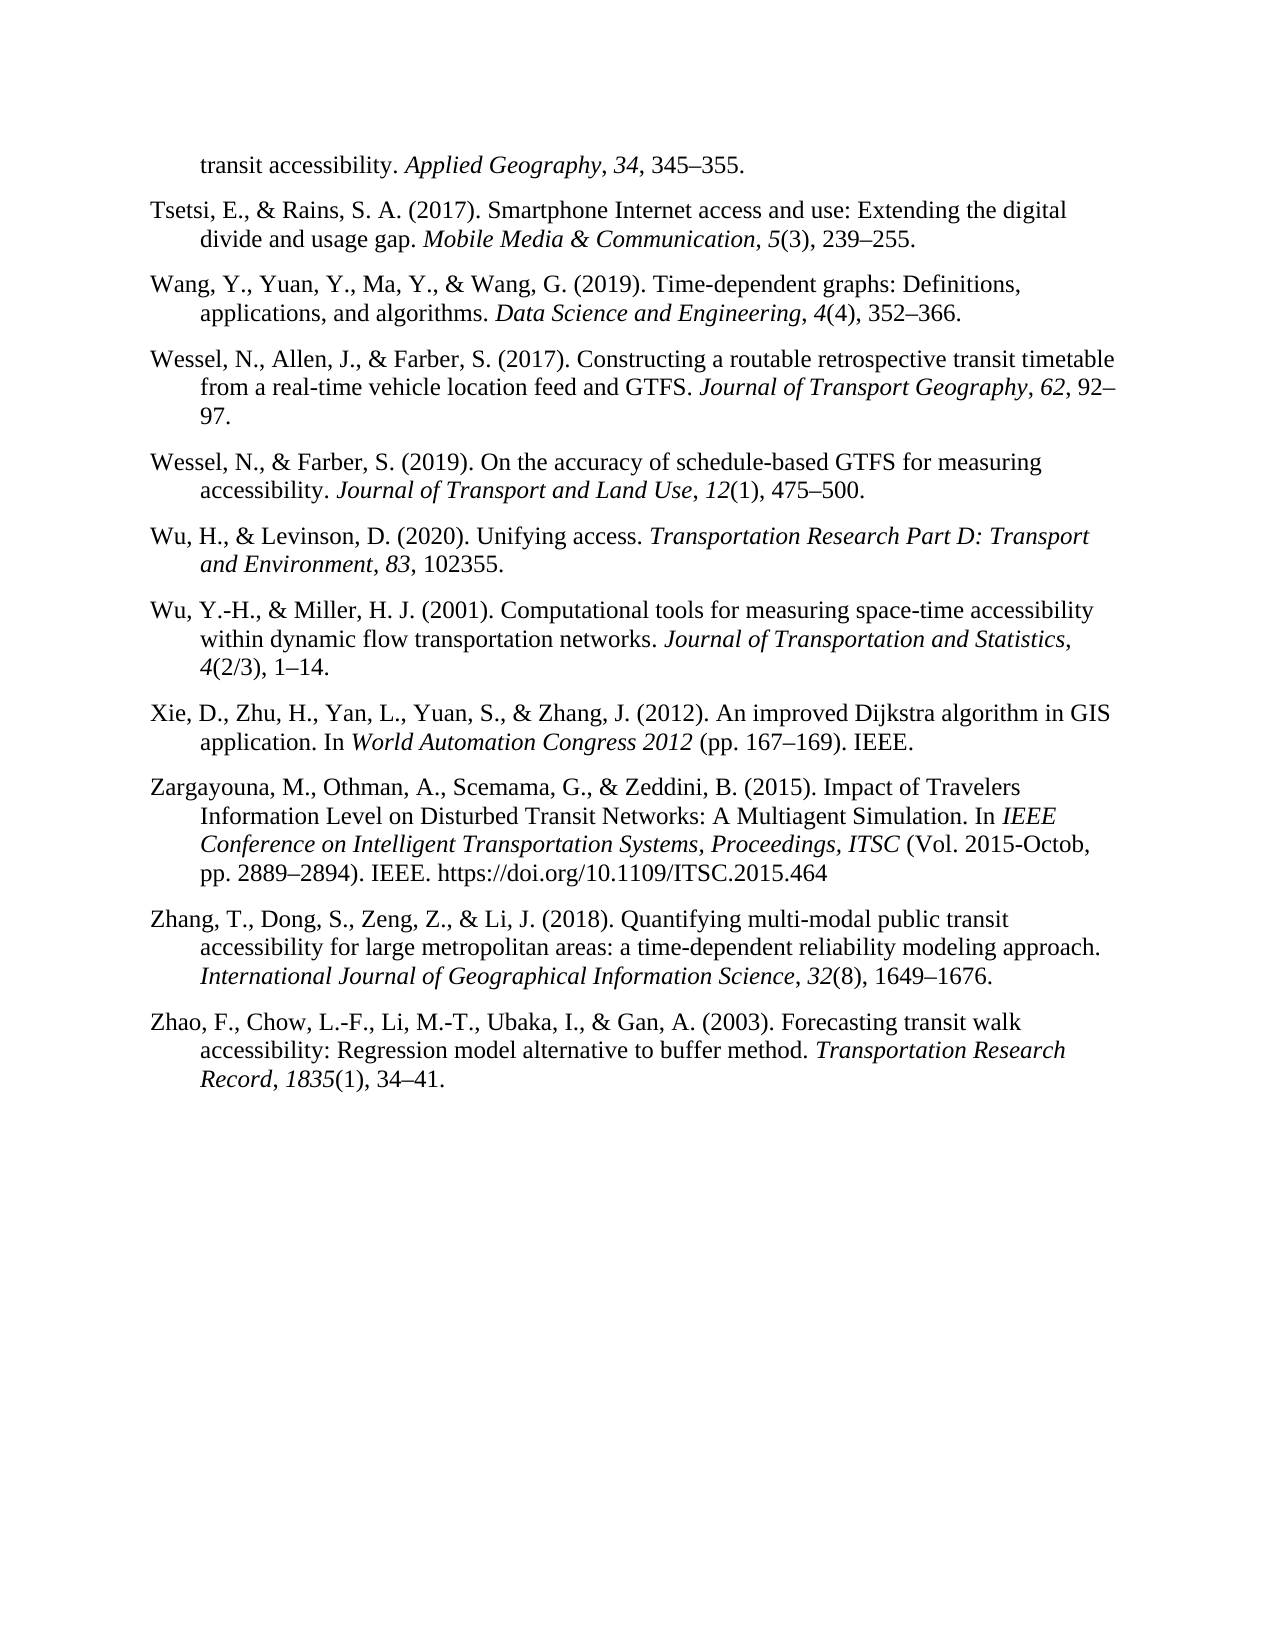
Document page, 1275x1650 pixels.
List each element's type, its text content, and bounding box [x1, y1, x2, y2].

text Wu, Y.-H., & Miller, H. J. (2001). Computational tools for measuring space-time accessibility within dynamic flow transportation networks. Journal of Transportation and Statistics, 4(2/3), 1–14. [150, 595, 1125, 681]
text Wu, H., & Levinson, D. (2020). Unifying access. Transportation Research Part D: Transport and Environment, 83, 102355. [150, 521, 1125, 578]
text Wessel, N., Allen, J., & Farber, S. (2017). Constructing a routable retrospective transit timetable from a real-time vehicle location feed and GTFS. Journal of Transport Geography, 62, 92–97. [150, 344, 1125, 430]
text Xie, D., Zhu, H., Yan, L., Yuan, S., & Zhang, J. (2012). An improved Dijkstra algorithm in GIS application. In World Automation Congress 2012 (pp. 167–169). IEEE. [150, 698, 1125, 755]
text Zhang, T., Dong, S., Zeng, Z., & Li, J. (2018). Quantifying multi-modal public transit accessibility for large metropolitan areas: a time-dependent reliability modeling approach. International Journal of Geographical Information Science, 32(8), 1649–1676. [150, 904, 1125, 990]
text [150, 150, 1125, 179]
text Wessel, N., & Farber, S. (2019). On the accuracy of schedule-based GTFS for measuring accessibility. Journal of Transport and Land Use, 12(1), 475–500. [150, 447, 1125, 504]
text Tsetsi, E., & Rains, S. A. (2017). Smartphone Internet access and use: Extending the digital divide and usage gap. Mobile Media & Communication, 5(3), 239–255. [150, 195, 1125, 253]
text Zhao, F., Chow, L.-F., Li, M.-T., Ubaka, I., & Gan, A. (2003). Forecasting transit walk accessibility: Regression model alternative to buffer method. Transportation Research Record, 1835(1), 34–41. [150, 1007, 1125, 1093]
text Wang, Y., Yuan, Y., Ma, Y., & Wang, G. (2019). Time-dependent graphs: Definitions, applications, and algorithms. Data Science and Engineering, 4(4), 352–366. [150, 269, 1125, 327]
text Zargayouna, M., Othman, A., Scemama, G., & Zeddini, B. (2015). Impact of Travelers Information Level on Disturbed Transit Networks: A Multiagent Simulation. In IEEE Conference on Intelligent Transportation Systems, Proceedings, ITSC (Vol. 2015-Octob, pp. 2889–2894). IEEE. https://doi.org/10.1109/ITSC.2015.464 [150, 772, 1125, 887]
